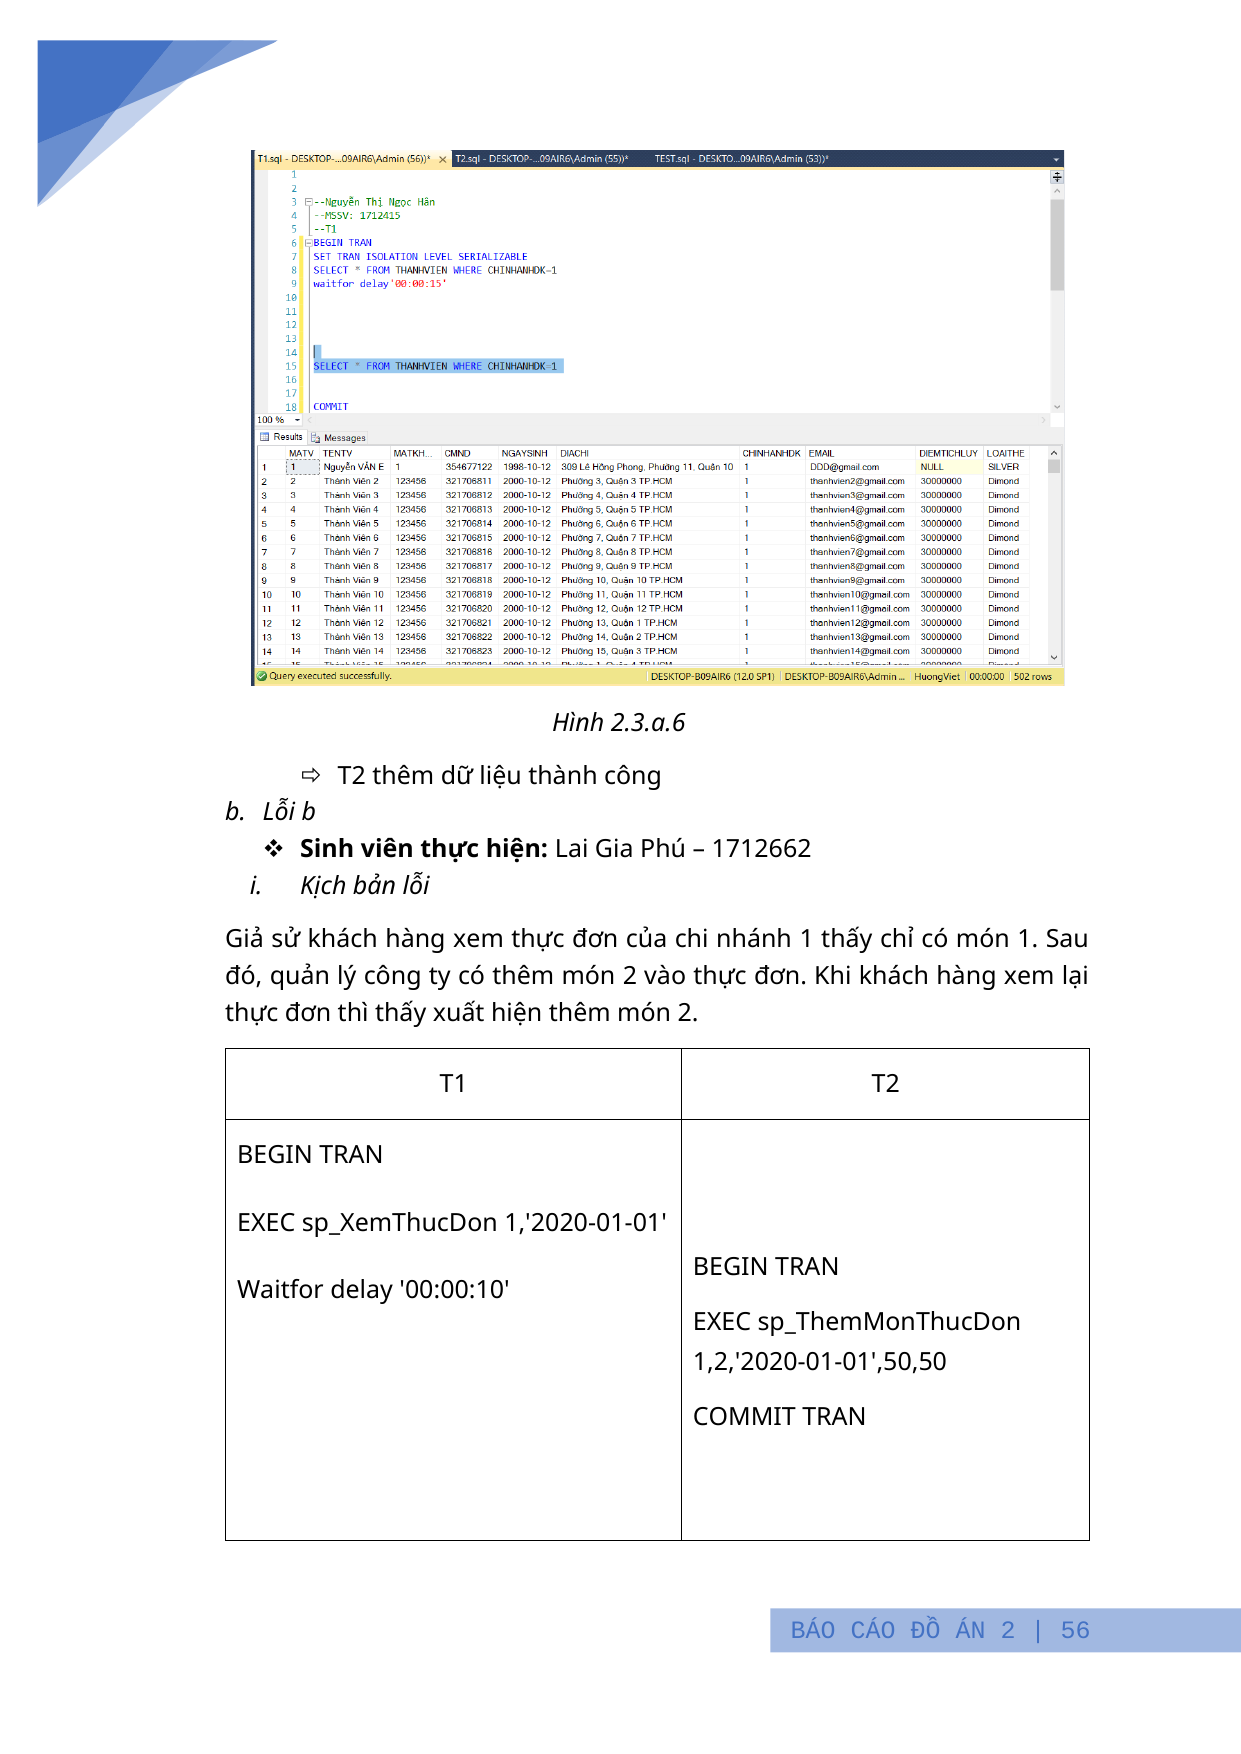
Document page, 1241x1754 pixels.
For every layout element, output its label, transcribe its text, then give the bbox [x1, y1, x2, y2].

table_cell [226, 1120, 681, 1540]
table_header T1 [226, 1049, 681, 1119]
list Kịch bản lỗi [262, 868, 1090, 902]
text Hình 2.3.a.6 [150, 704, 1090, 739]
list Lỗi b [225, 794, 1090, 828]
list T2 thêm dữ liệu thành công [300, 758, 1090, 792]
list Sinh viên thực hiện: Lai Gia Phú – 1712662 [262, 831, 1090, 865]
text Giả sử khách hàng xem thực đơn của chi nhánh 1 thấy chỉ có món 1. Sau đó, quản lý công ty có thêm món 2 vào thực đơn. Khi khách hàng xem lại thực đơn thì thấy xuất hiện thêm món 2. [225, 921, 1090, 1029]
picture [37, 40, 1065, 686]
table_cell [682, 1120, 1089, 1540]
table_header T2 [682, 1049, 1089, 1119]
